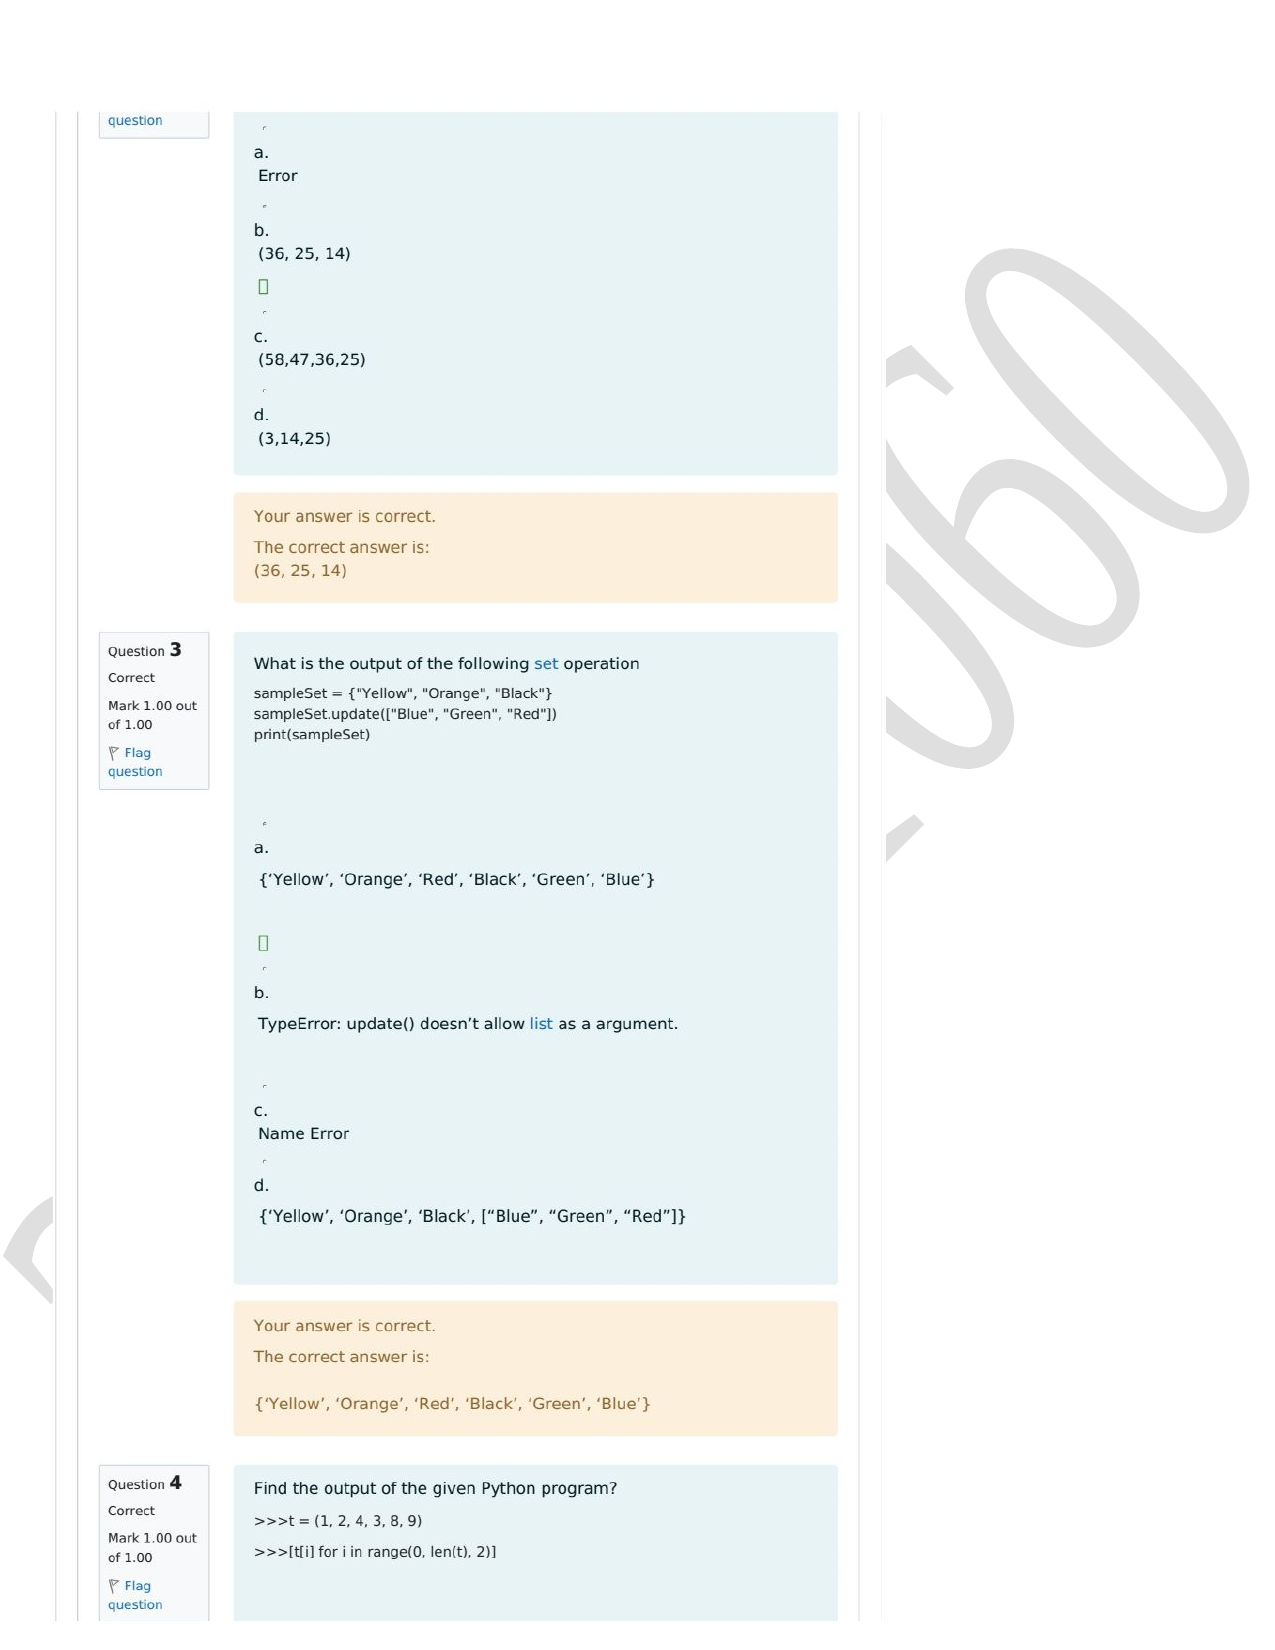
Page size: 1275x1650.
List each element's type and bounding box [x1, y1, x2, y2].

picture [52, 101, 886, 1621]
